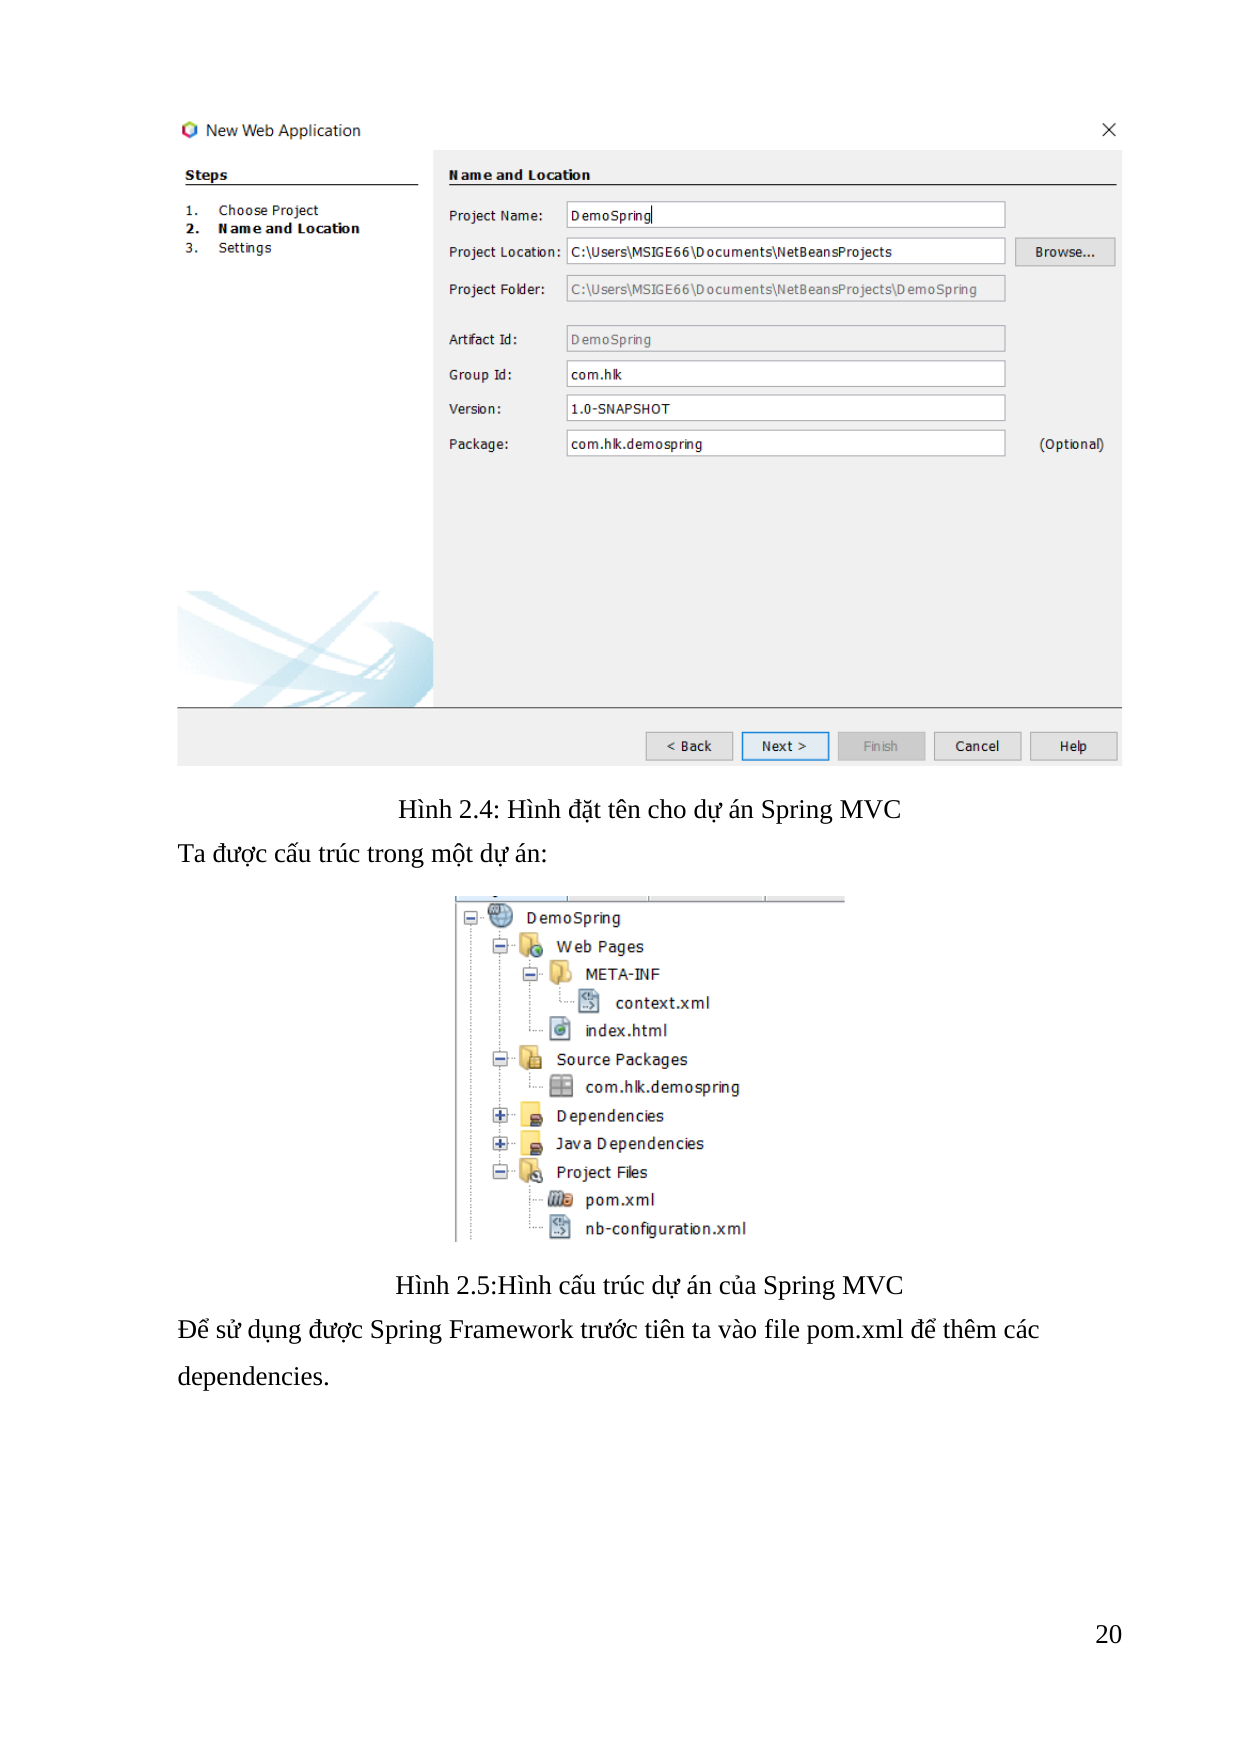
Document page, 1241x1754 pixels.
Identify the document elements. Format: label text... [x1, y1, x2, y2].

text Để sử dụng được Spring Framework trước tiên ta vào file pom.xml để thêm các dependencies. [177, 1313, 1122, 1391]
text Ta được cấu trúc trong một dự án: [177, 837, 1122, 868]
